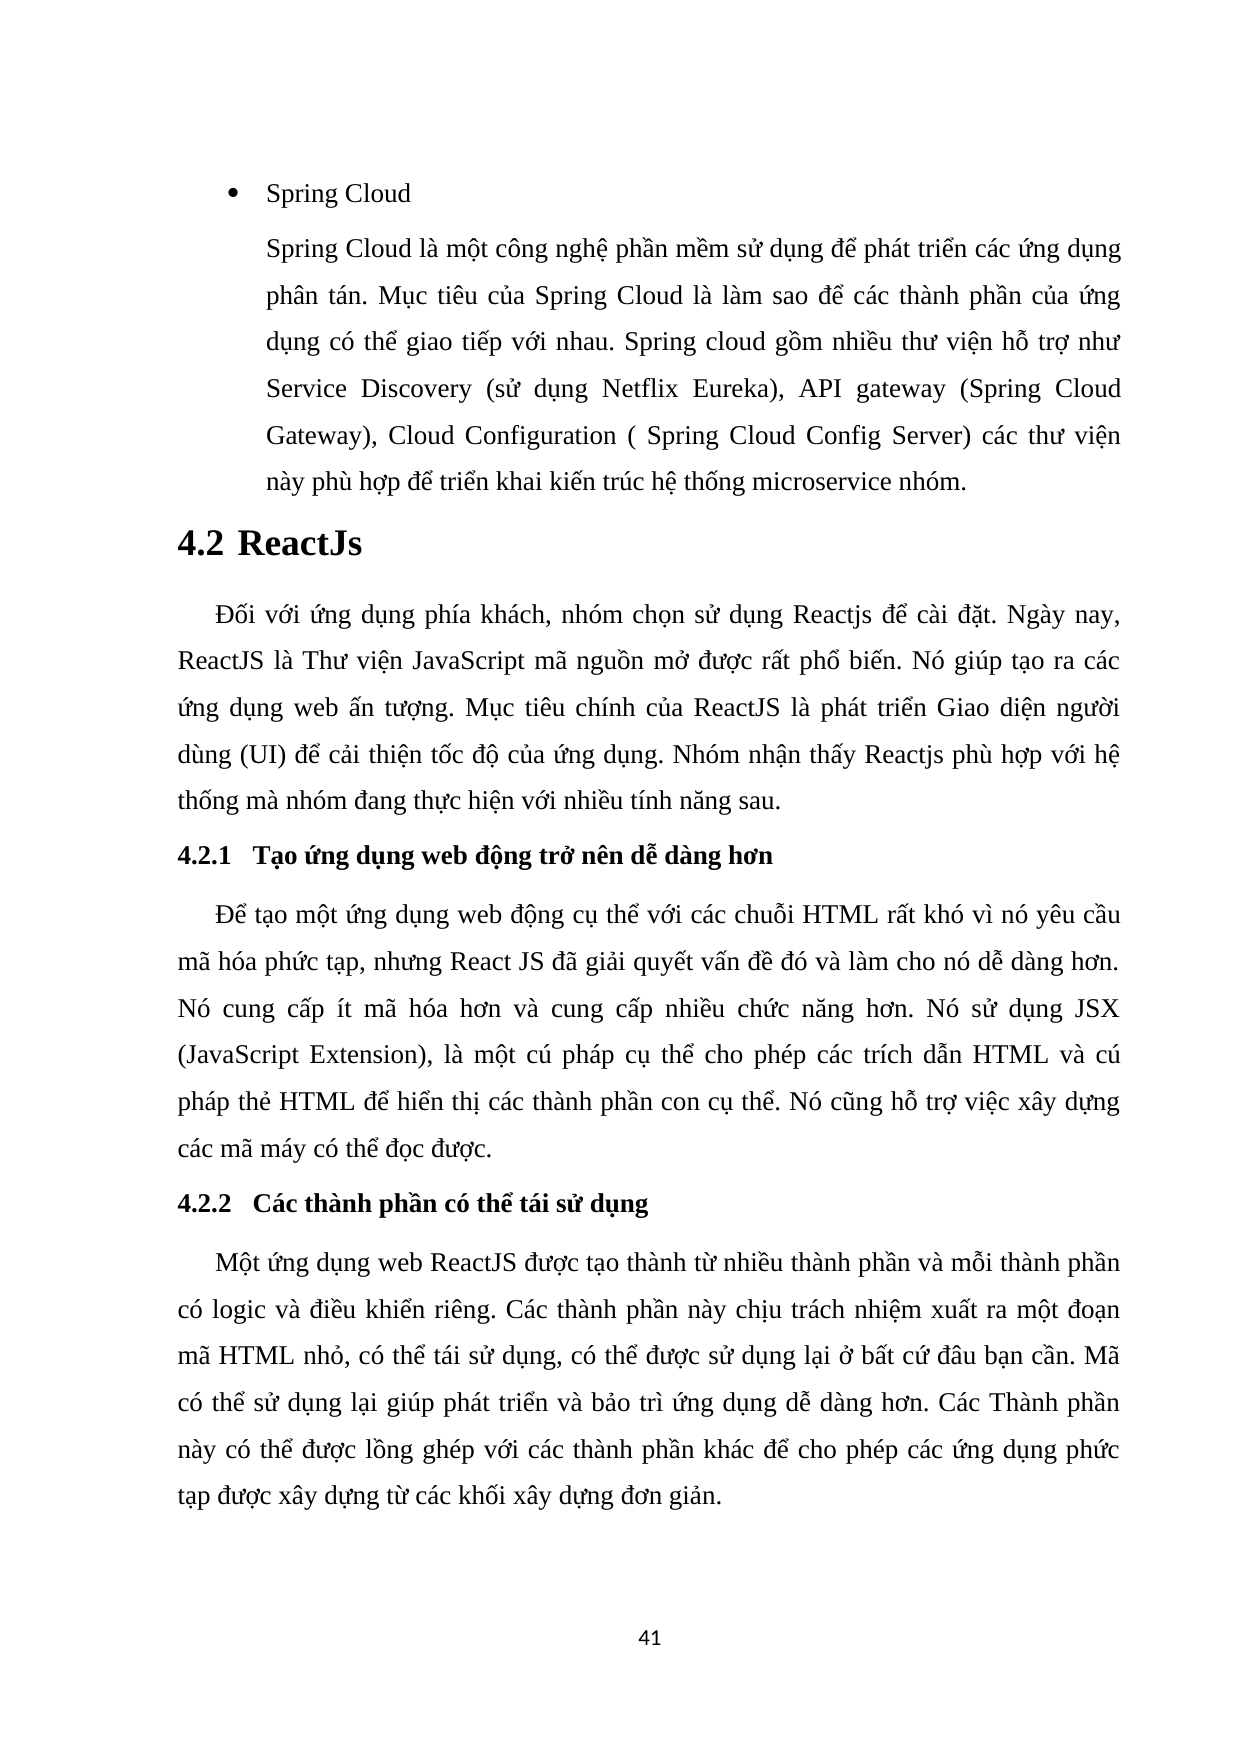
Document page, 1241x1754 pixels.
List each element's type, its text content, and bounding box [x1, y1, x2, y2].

subtitle ReactJs [177, 521, 1122, 564]
subtitle Các thành phần có thể tái sử dụng [177, 1187, 1122, 1218]
text Spring Cloud là một công nghệ phần mềm sử dụng để phát triển các ứng dụng phân tán. Mục tiêu của Spring Cloud là làm sao để các thành phần của ứng dụng có thể giao tiếp với nhau. Spring cloud gồm nhiều thư viện hỗ trợ như Service Discovery (sử dụng Netflix Eureka), API gateway (Spring Cloud Gateway), Cloud Configuration ( Spring Cloud Config Server) các thư viện này phù hợp để triển khai kiến trúc hệ thống microservice nhóm. [266, 232, 1122, 497]
text Một ứng dụng web ReactJS được tạo thành từ nhiều thành phần và mỗi thành phần có logic và điều khiển riêng. Các thành phần này chịu trách nhiệm xuất ra một đoạn mã HTML nhỏ, có thể tái sử dụng, có thể được sử dụng lại ở bất cứ đâu bạn cần. Mã có thể sử dụng lại giúp phát triển và bảo trì ứng dụng dễ dàng hơn. Các Thành phần này có thể được lồng ghép với các thành phần khác để cho phép các ứng dụng phức tạp được xây dựng từ các khối xây dựng đơn giản. [177, 1246, 1122, 1511]
subtitle Tạo ứng dụng web động trở nên dễ dàng hơn [177, 839, 1122, 871]
text Đối với ứng dụng phía khách, nhóm chọn sử dụng Reactjs để cài đặt. Ngày nay, ReactJS là Thư viện JavaScript mã nguồn mở được rất phổ biến. Nó giúp tạo ra các ứng dụng web ấn tượng. Mục tiêu chính của ReactJS là phát triển Giao diện người dùng (UI) để cải thiện tốc độ của ứng dụng. Nhóm nhận thấy Reactjs phù hợp với hệ thống mà nhóm đang thực hiện với nhiều tính năng sau. [177, 598, 1122, 816]
text Để tạo một ứng dụng web động cụ thể với các chuỗi HTML rất khó vì nó yêu cầu mã hóa phức tạp, nhưng React JS đã giải quyết vấn đề đó và làm cho nó dễ dàng hơn. Nó cung cấp ít mã hóa hơn và cung cấp nhiều chức năng hơn. Nó sử dụng JSX (JavaScript Extension), là một cú pháp cụ thể cho phép các trích dẫn HTML và cú pháp thẻ HTML để hiển thị các thành phần con cụ thể. Nó cũng hỗ trợ việc xây dựng các mã máy có thể đọc được. [177, 898, 1122, 1163]
list Spring Cloud [228, 177, 1122, 208]
